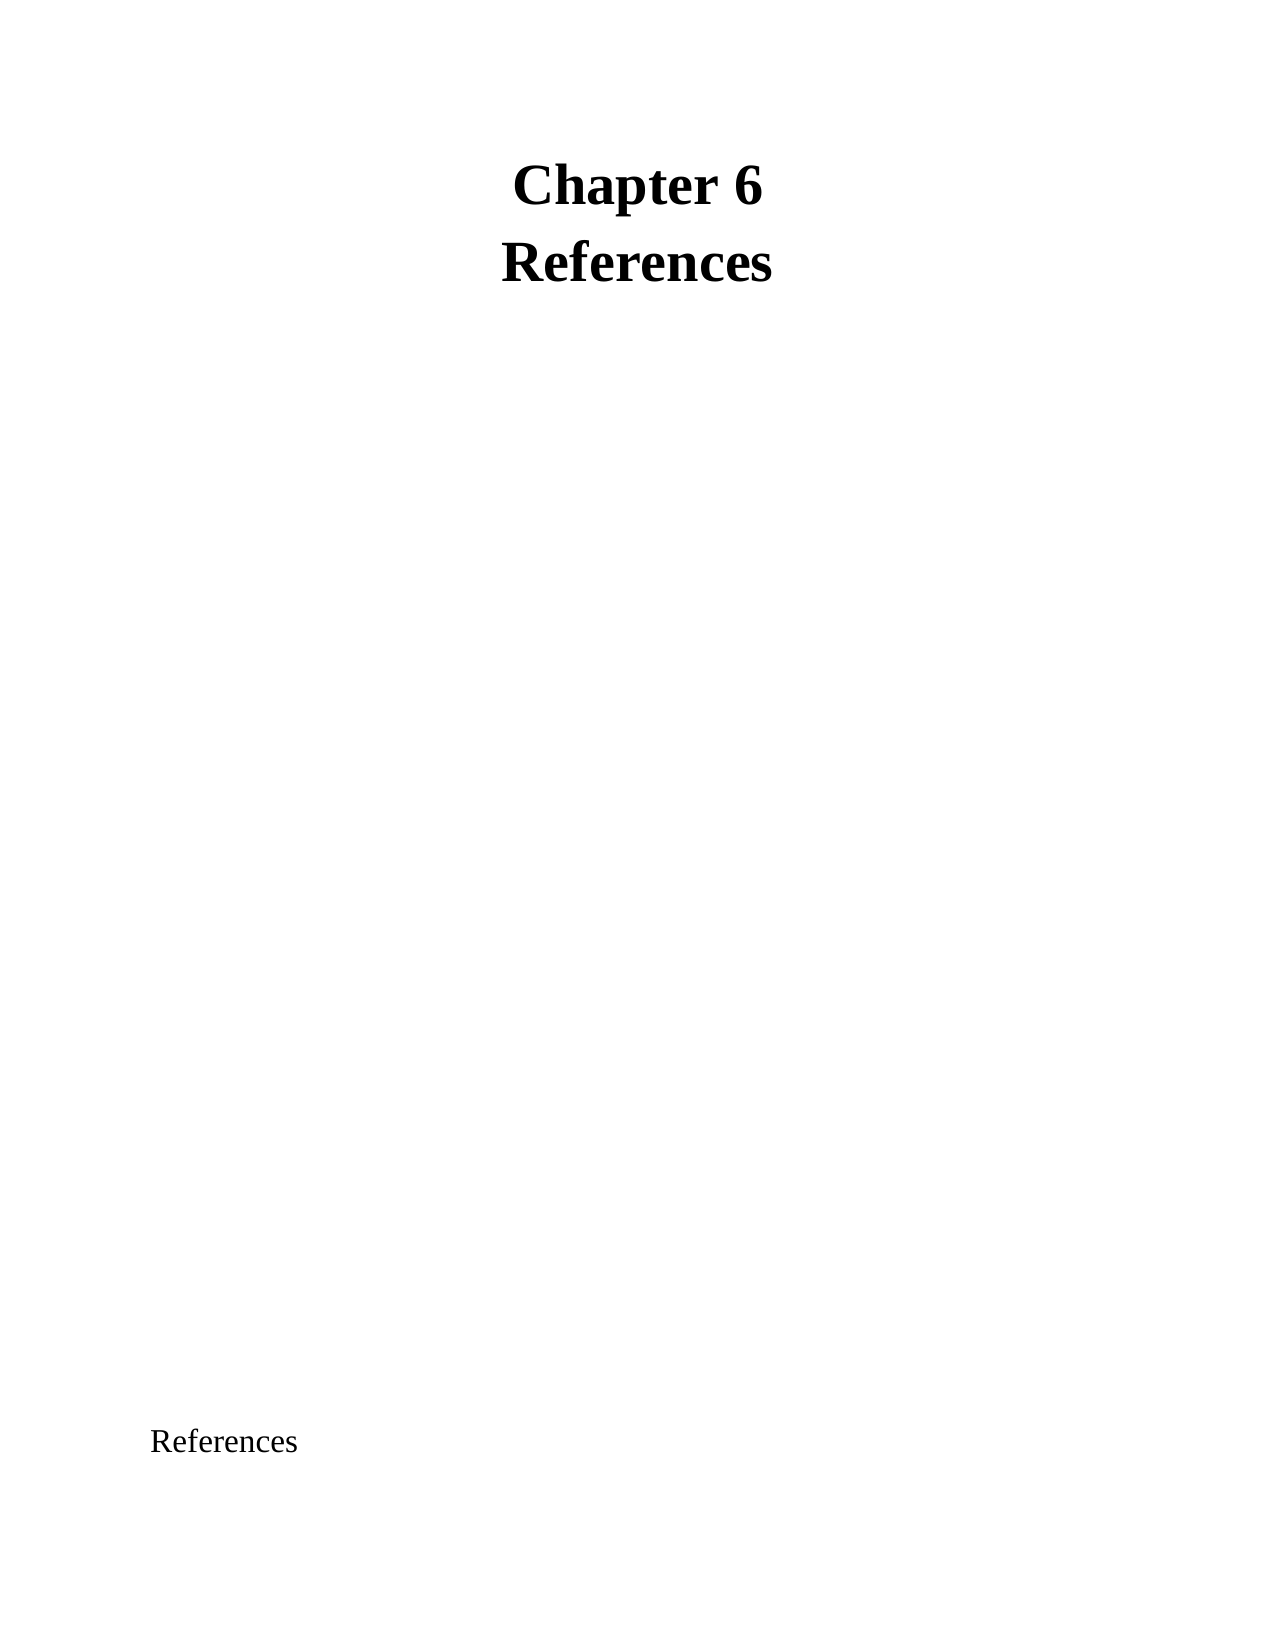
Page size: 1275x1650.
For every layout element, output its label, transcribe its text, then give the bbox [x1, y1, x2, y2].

text References [150, 227, 1125, 294]
text Chapter 6 [150, 150, 1125, 217]
text References [150, 1421, 1125, 1460]
